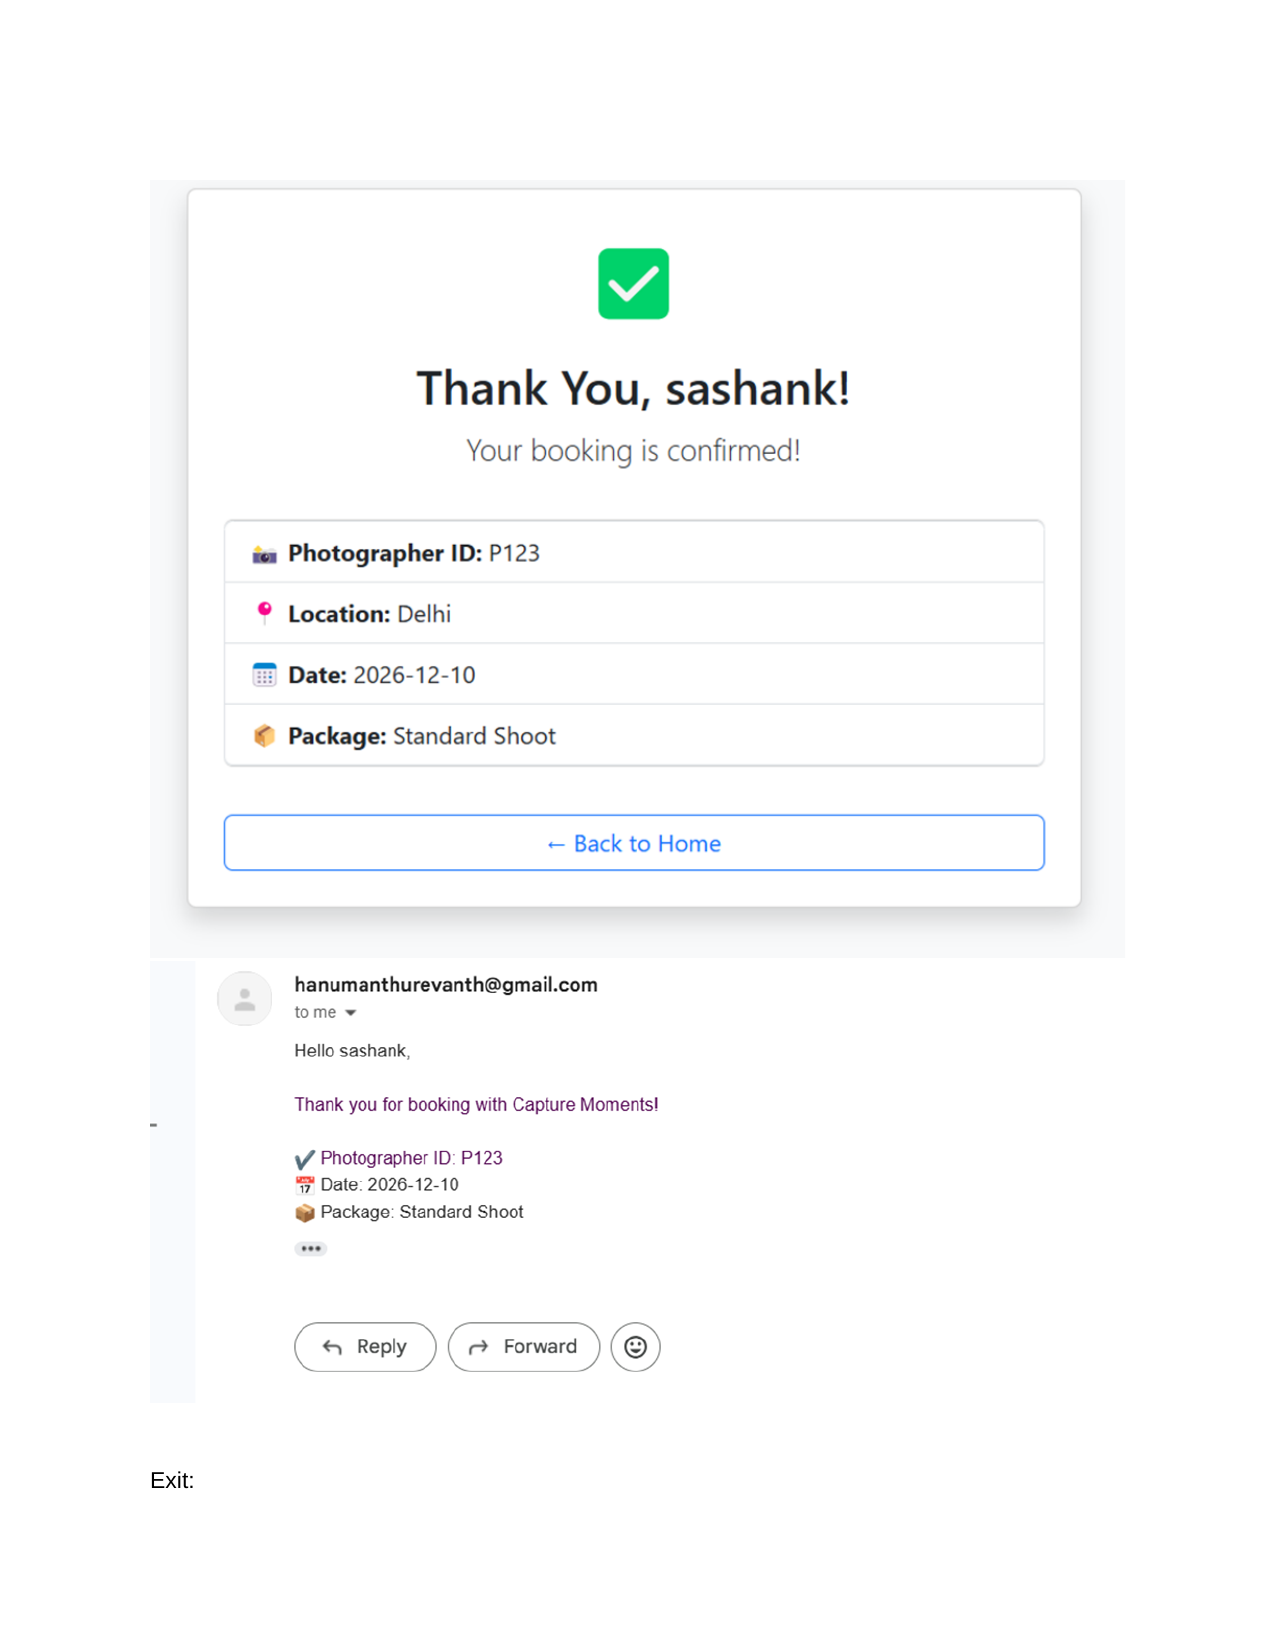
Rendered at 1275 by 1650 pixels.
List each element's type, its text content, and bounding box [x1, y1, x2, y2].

picture [150, 180, 1125, 958]
text Exit: [150, 1467, 1125, 1493]
picture [150, 961, 1125, 1403]
